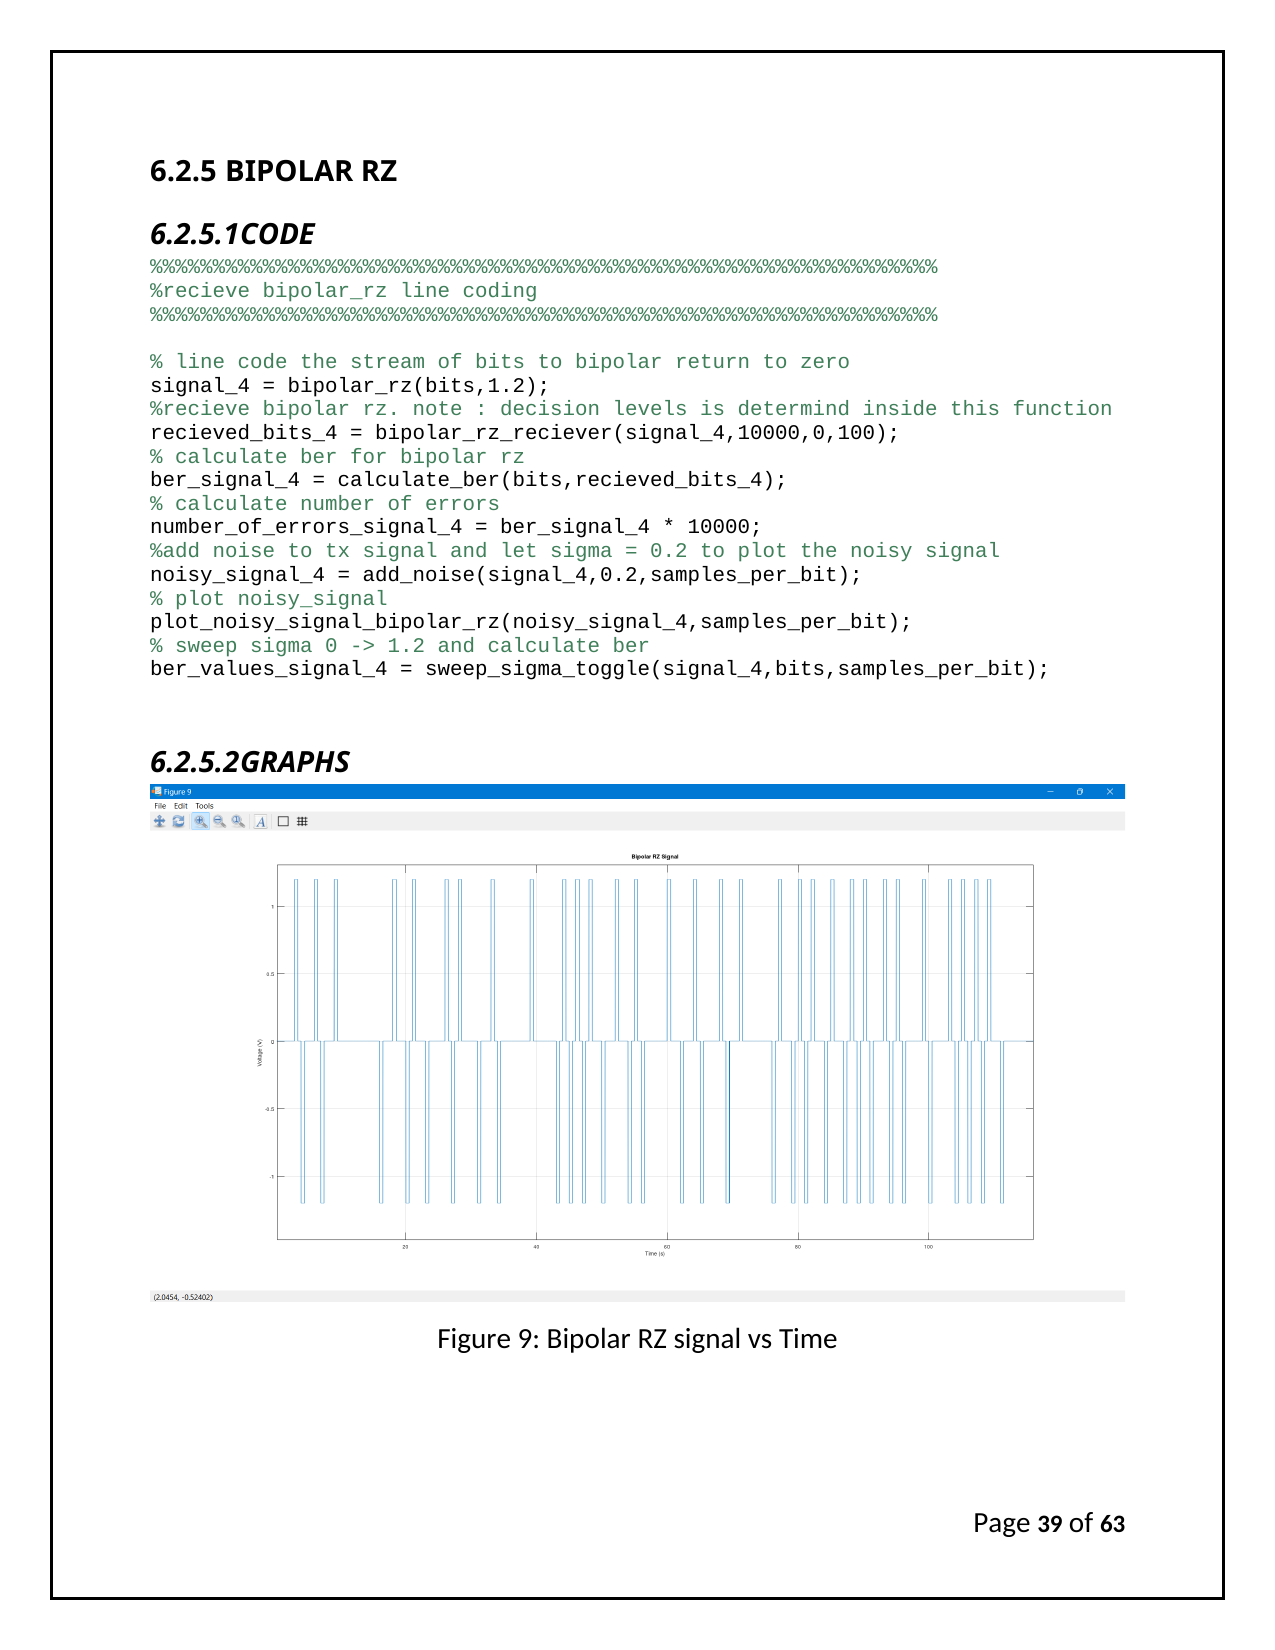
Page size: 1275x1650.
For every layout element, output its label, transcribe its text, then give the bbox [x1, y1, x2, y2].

picture [150, 784, 1125, 1302]
text % line code the stream of bits to bipolar return to zero [150, 351, 1125, 375]
text % calculate ber for bipolar rz [150, 446, 1125, 469]
text %recieve bipolar rz. note : decision levels is determind inside this function [150, 398, 1125, 422]
text signal_4 = bipolar_rz(bits,1.2); [150, 375, 1125, 398]
text plot_noisy_signal_bipolar_rz(noisy_signal_4,samples_per_bit); [150, 611, 1125, 635]
subtitle CODE [150, 214, 1125, 253]
text ber_values_signal_4 = sweep_sigma_toggle(signal_4,bits,samples_per_bit); [150, 658, 1125, 682]
text % plot noisy_signal [150, 587, 1125, 611]
text %%%%%%%%%%%%%%%%%%%%%%%%%%%%%%%%%%%%%%%%%%%%%%%%%%%%%%%%%%%%%%% [150, 304, 1125, 327]
subtitle BIPOLAR RZ [150, 150, 1125, 190]
text noisy_signal_4 = add_noise(signal_4,0.2,samples_per_bit); [150, 564, 1125, 587]
text % sweep sigma 0 -> 1.2 and calculate ber [150, 635, 1125, 658]
text %add noise to tx signal and let sigma = 0.2 to plot the noisy signal [150, 540, 1125, 564]
text number_of_errors_signal_4 = ber_signal_4 * 10000; [150, 517, 1125, 540]
text Figure 9: Bipolar RZ signal vs Time [150, 1321, 1125, 1356]
text % calculate number of errors [150, 493, 1125, 517]
text ber_signal_4 = calculate_ber(bits,recieved_bits_4); [150, 469, 1125, 493]
text recieved_bits_4 = bipolar_rz_reciever(signal_4,10000,0,100); [150, 422, 1125, 446]
text %%%%%%%%%%%%%%%%%%%%%%%%%%%%%%%%%%%%%%%%%%%%%%%%%%%%%%%%%%%%%%% [150, 256, 1125, 280]
subtitle GRAPHS [150, 741, 1125, 781]
text %recieve bipolar_rz line coding [150, 280, 1125, 304]
